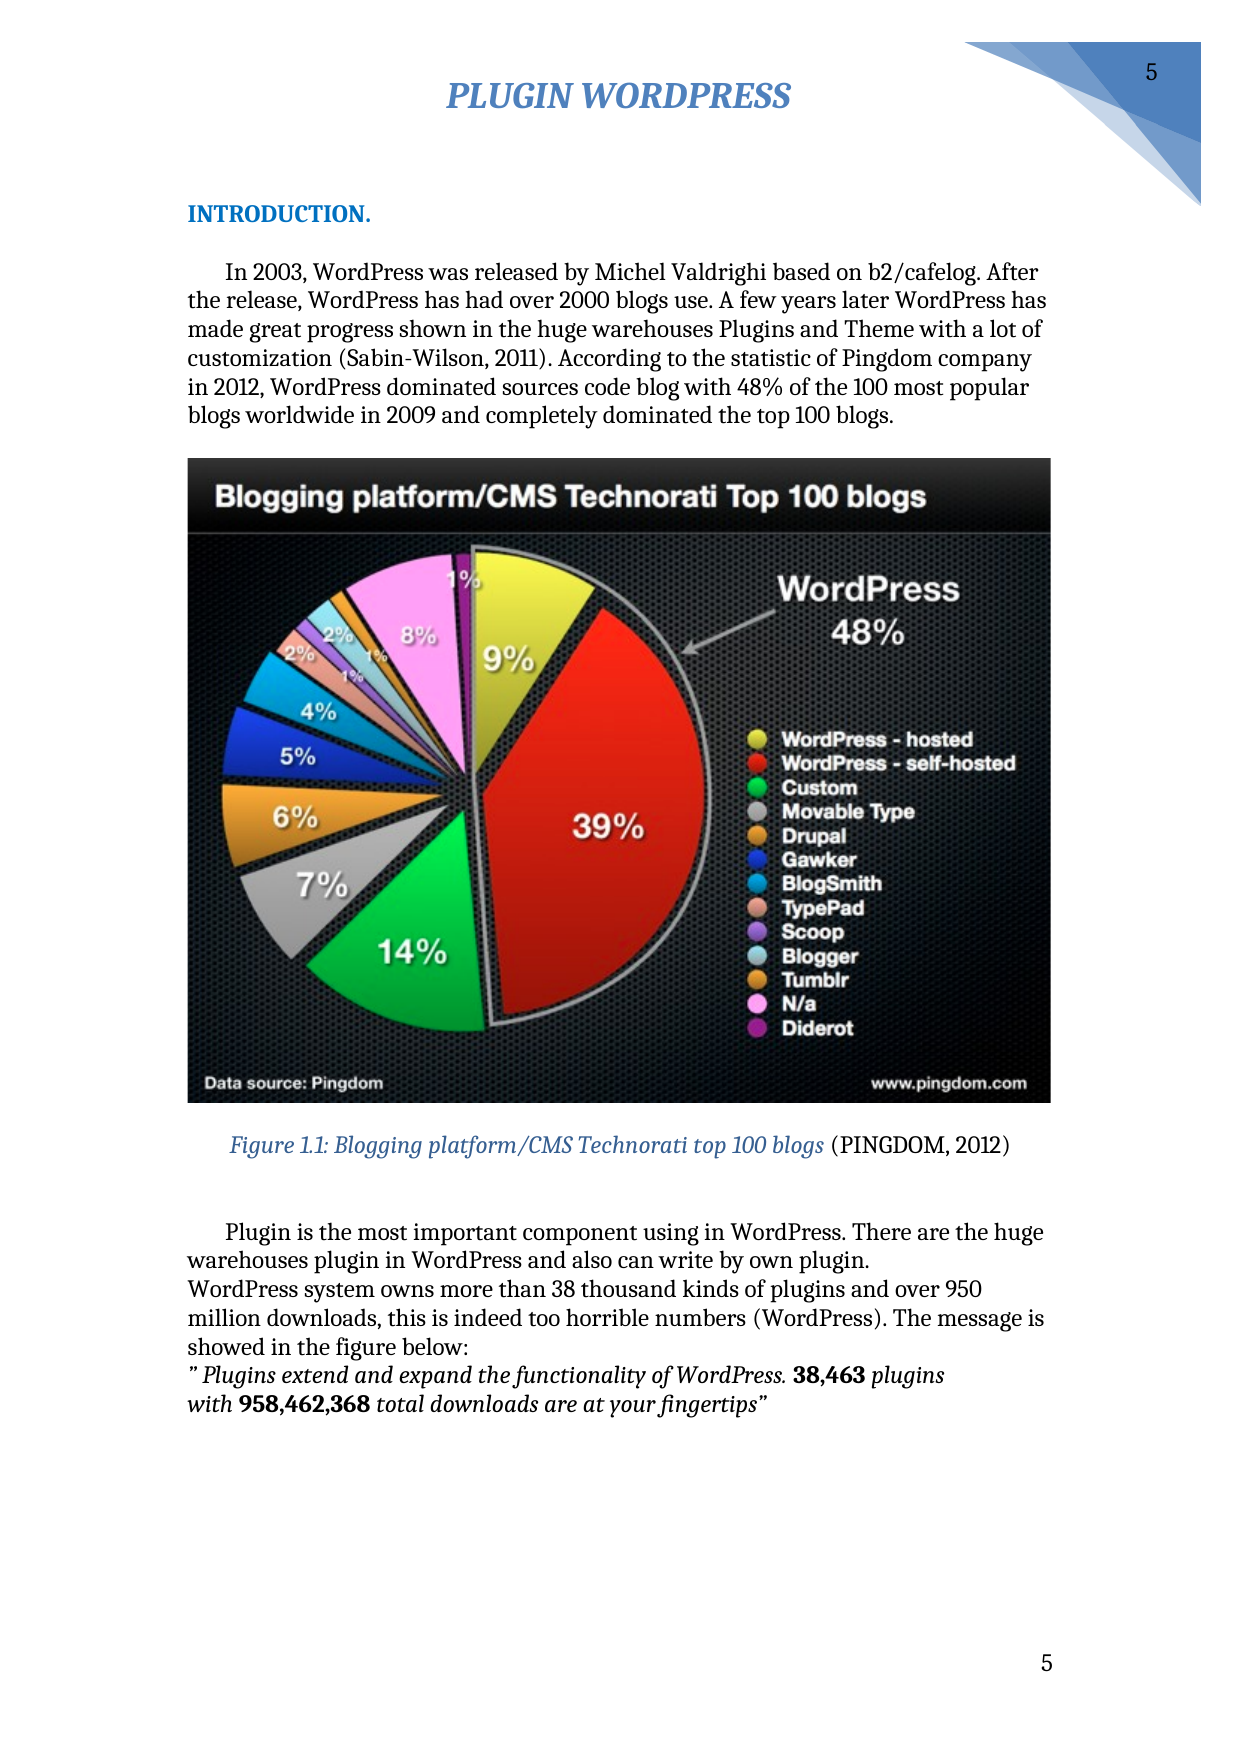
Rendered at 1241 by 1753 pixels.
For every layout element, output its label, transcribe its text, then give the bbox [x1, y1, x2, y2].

picture [187, 458, 1051, 1103]
text Plugin is the most important component using in WordPress. There are the huge warehouses plugin in WordPress and also can write by own plugin. [187, 1217, 1053, 1275]
picture [963, 42, 1201, 206]
subtitle INTRODUCTION. [187, 200, 1053, 229]
text ” Plugins extend and expand the functionality of WordPress. 38,463 plugins with 958,462,368 total downloads are at your fingertips” [187, 1361, 1053, 1419]
text In 2003, WordPress was released by Michel Valdrighi based on b2/cafelog. After the release, WordPress has had over 2000 blogs use. A few years later WordPress has made great progress shown in the huge warehouses Plugins and Theme with a lot of customization. According to the statistic of Pingdom company in 2012, WordPress dominated sources code blog with 48% of the 100 most popular blogs worldwide in 2009 and completely dominated the top 100 blogs. [187, 257, 1053, 430]
text WordPress system owns more than 38 thousand kinds of plugins and over 950 million downloads, this is indeed too horrible numbers. The message is showed in the figure below: [187, 1275, 1053, 1361]
text Figure 1.1: Blogging platform/CMS Technorati top 100 blogs [187, 1131, 1053, 1160]
